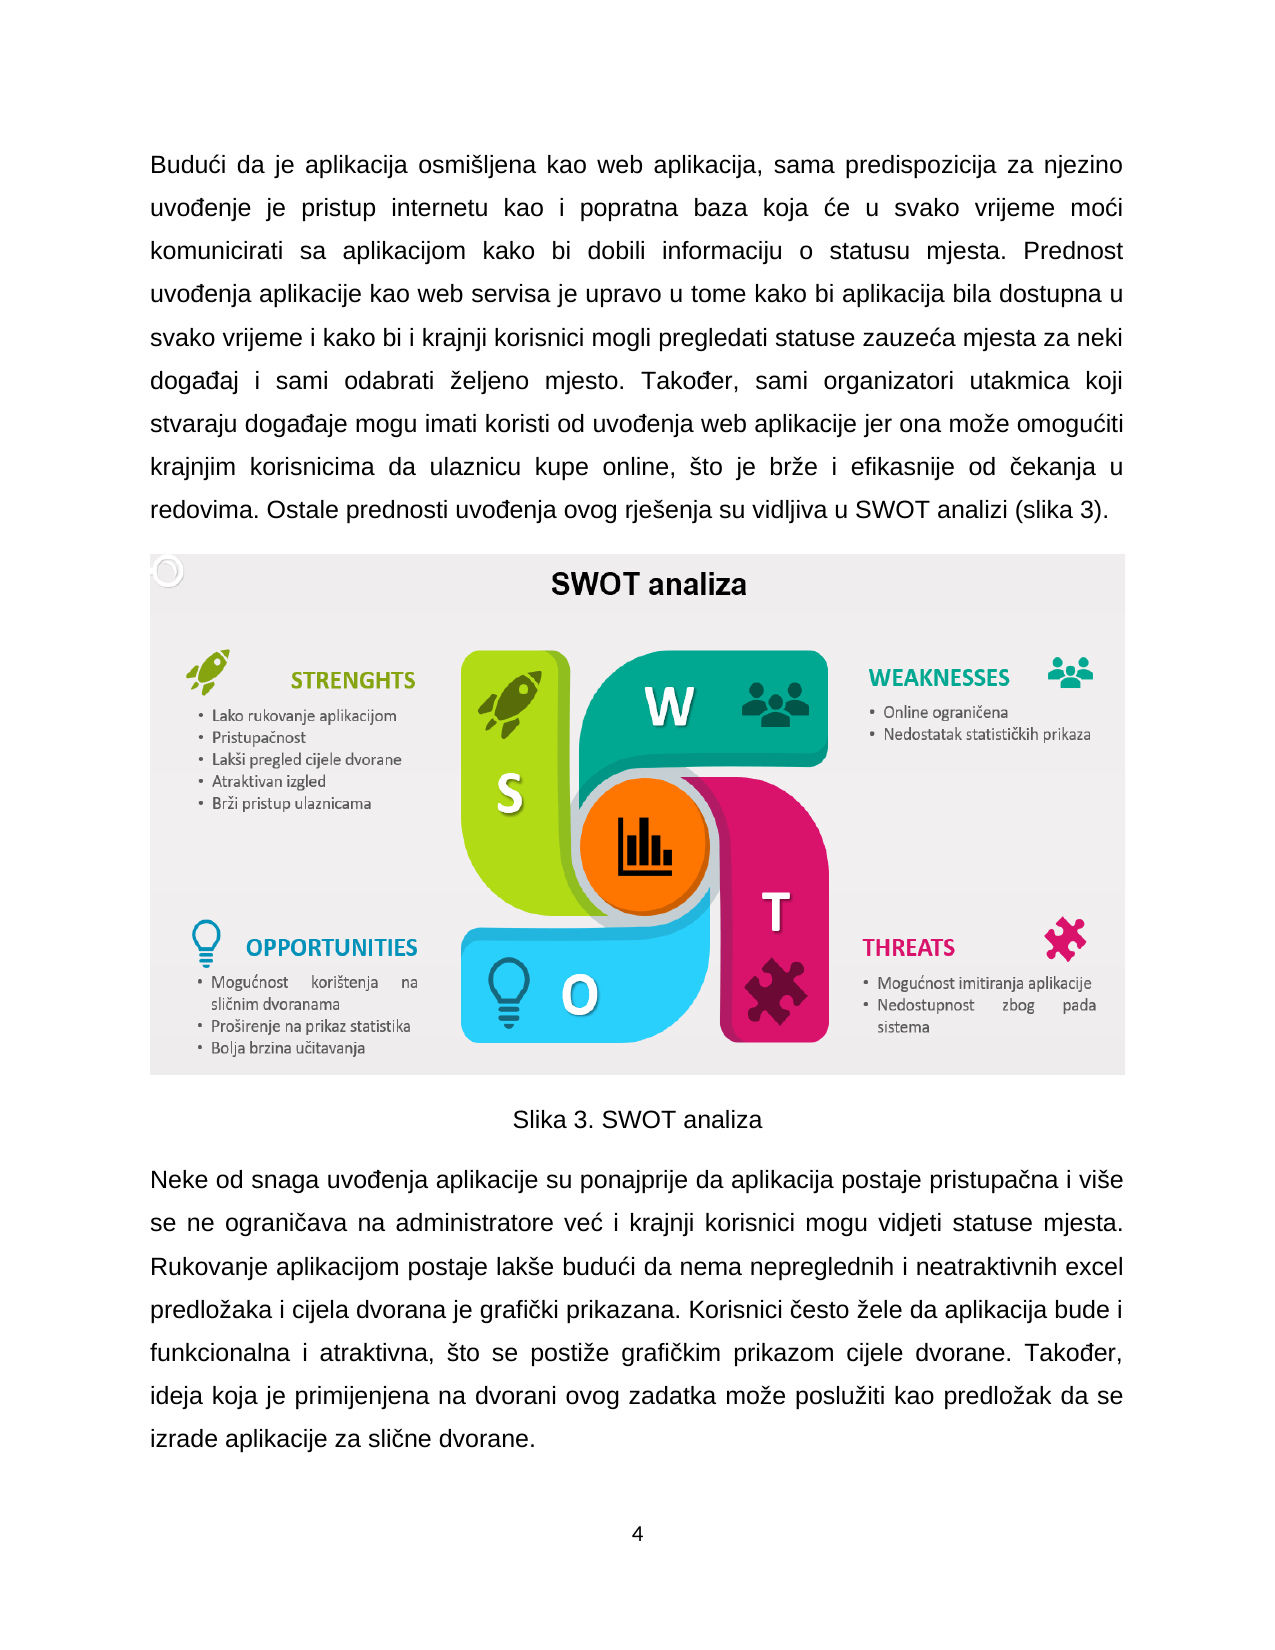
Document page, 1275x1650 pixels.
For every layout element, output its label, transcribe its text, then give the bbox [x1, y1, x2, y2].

text Slika 3. SWOT analiza [150, 1105, 1125, 1134]
picture [150, 554, 1125, 1075]
text Neke od snaga uvođenja aplikacije su ponajprije da aplikacija postaje pristupačna i više se ne ograničava na administratore već i krajnji korisnici mogu vidjeti statuse mjesta. Rukovanje aplikacijom postaje lakše budući da nema nepreglednih i neatraktivnih excel predložaka i cijela dvorana je grafički prikazana. Korisnici često žele da aplikacija bude i funkcionalna i atraktivna, što se postiže grafičkim prikazom cijele dvorane. Također, ideja koja je primijenjena na dvorani ovog zadatka može poslužiti kao predložak da se izrade aplikacije za slične dvorane. [150, 1165, 1125, 1453]
text Budući da je aplikacija osmišljena kao web aplikacija, sama predispozicija za njezino uvođenje je pristup internetu kao i popratna baza koja će u svako vrijeme moći komunicirati sa aplikacijom kako bi dobili informaciju o statusu mjesta. Prednost uvođenja aplikacije kao web servisa je upravo u tome kako bi aplikacija bila dostupna u svako vrijeme i kako bi i krajnji korisnici mogli pregledati statuse zauzeća mjesta za neki događaj i sami odabrati željeno mjesto. Također, sami organizatori utakmica koji stvaraju događaje mogu imati koristi od uvođenja web aplikacije jer ona može omogućiti krajnjim korisnicima da ulaznicu kupe online, što je brže i efikasnije od čekanja u redovima. Ostale prednosti uvođenja ovog rješenja su vidljiva u SWOT analizi (slika 3). [150, 150, 1125, 524]
